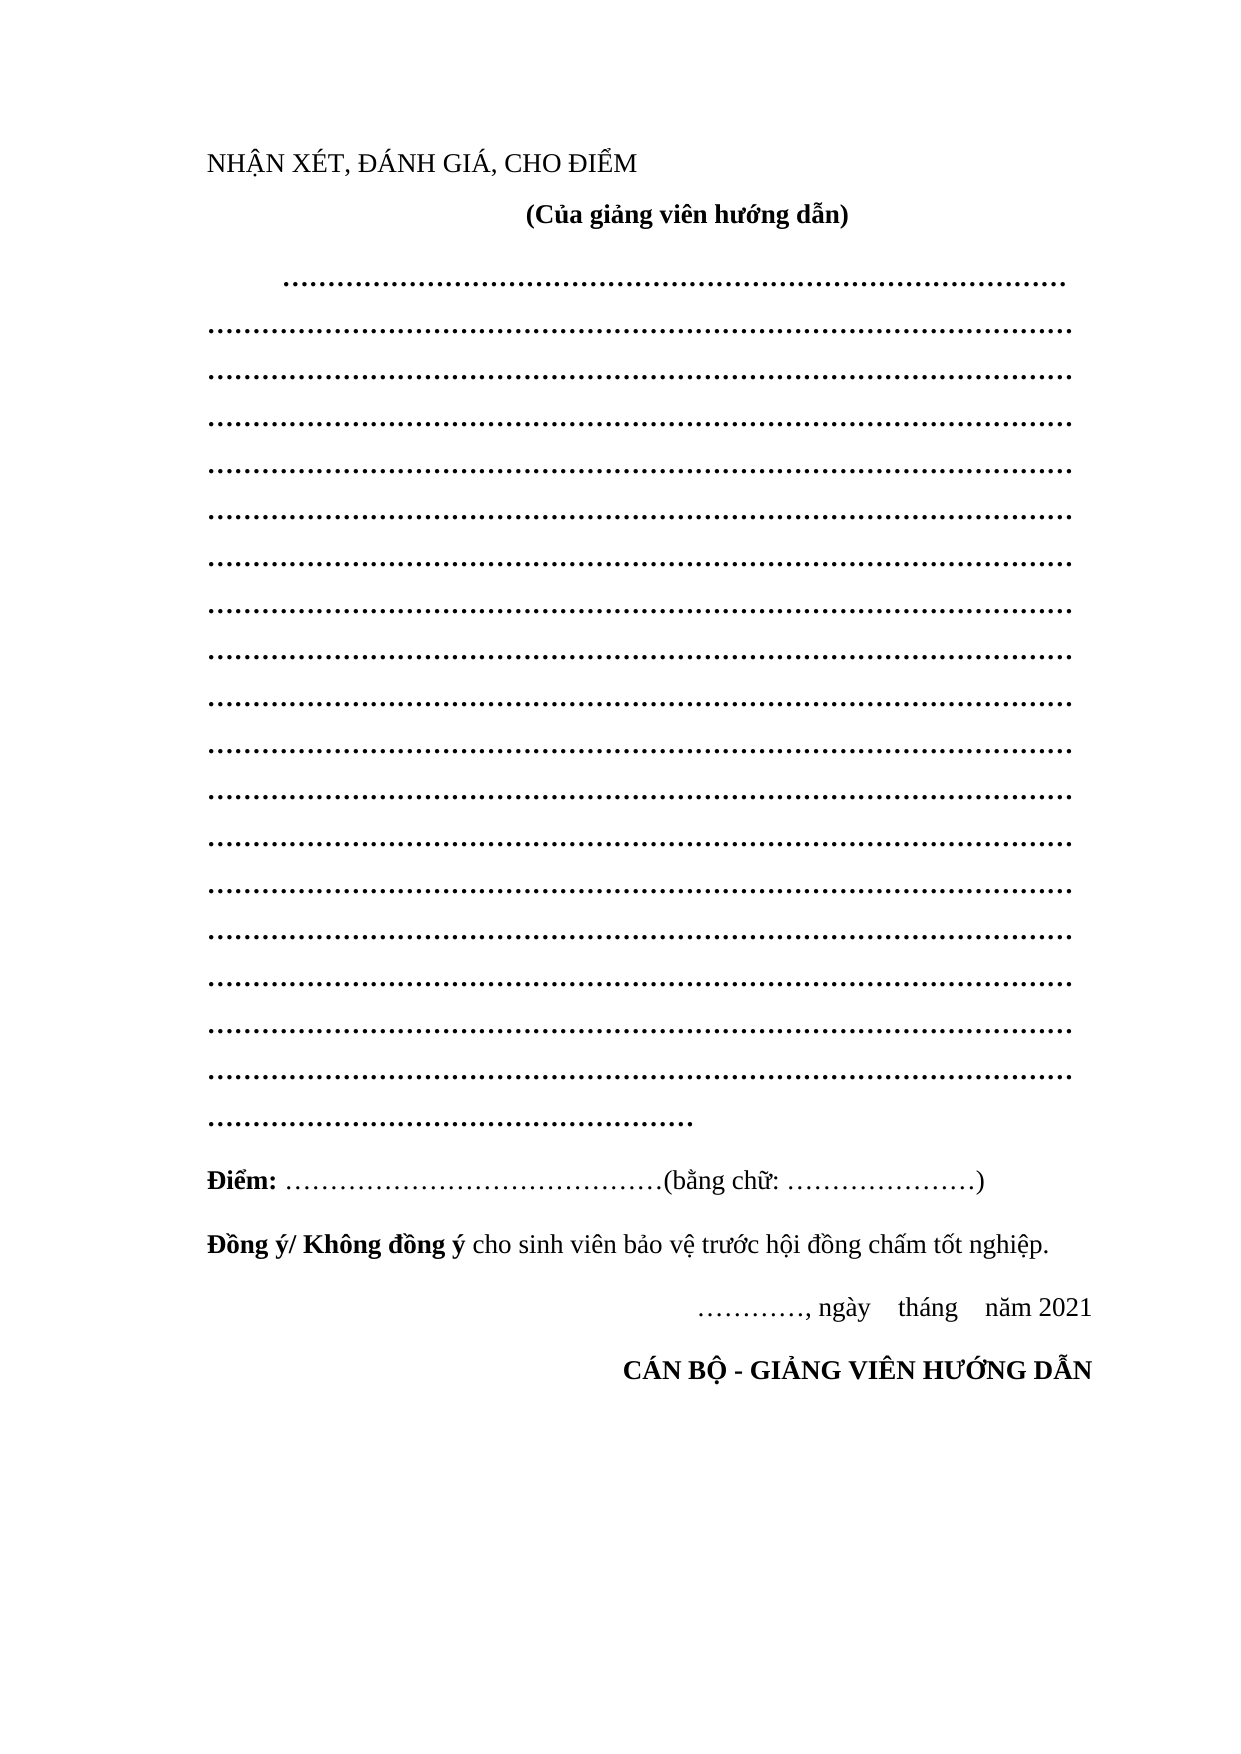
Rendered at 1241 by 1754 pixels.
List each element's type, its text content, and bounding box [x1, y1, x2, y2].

text NHẬN XÉT, ĐÁNH GIÁ, CHO ĐIỂM [207, 148, 1093, 179]
text CÁN BỘ - GIẢNG VIÊN HƯỚNG DẪN [207, 1354, 1093, 1386]
text Điểm: ……………………………………(bằng chữ: …………………) [207, 1164, 1093, 1196]
text (Của giảng viên hướng dẫn) [207, 198, 1093, 229]
text …………, ngày tháng năm 2021 [207, 1291, 1093, 1322]
text ……………………………………………………………………………………………………………………………………………………………………………………………………………………………………………………………………………………………………………………………………………………………………………………………………………………………………………………………………………………………………………………………………………………………………………………………………………………………………………………………………………………………………………………………………………………………………………………………………………………………………………………………………………………………………………………………………………………………………………………………………………………………………………………………………………………………………………………………………………………………………………………………………………………………………………………………………………………………………………………………………………………………………………………………………………………………………………………………………………………………………………………………………………………………………………………………………………………………………… [207, 261, 1093, 1132]
text Đồng ý/ Không đồng ý cho sinh viên bảo vệ trước hội đồng chấm tốt nghiệp. [207, 1228, 1093, 1259]
